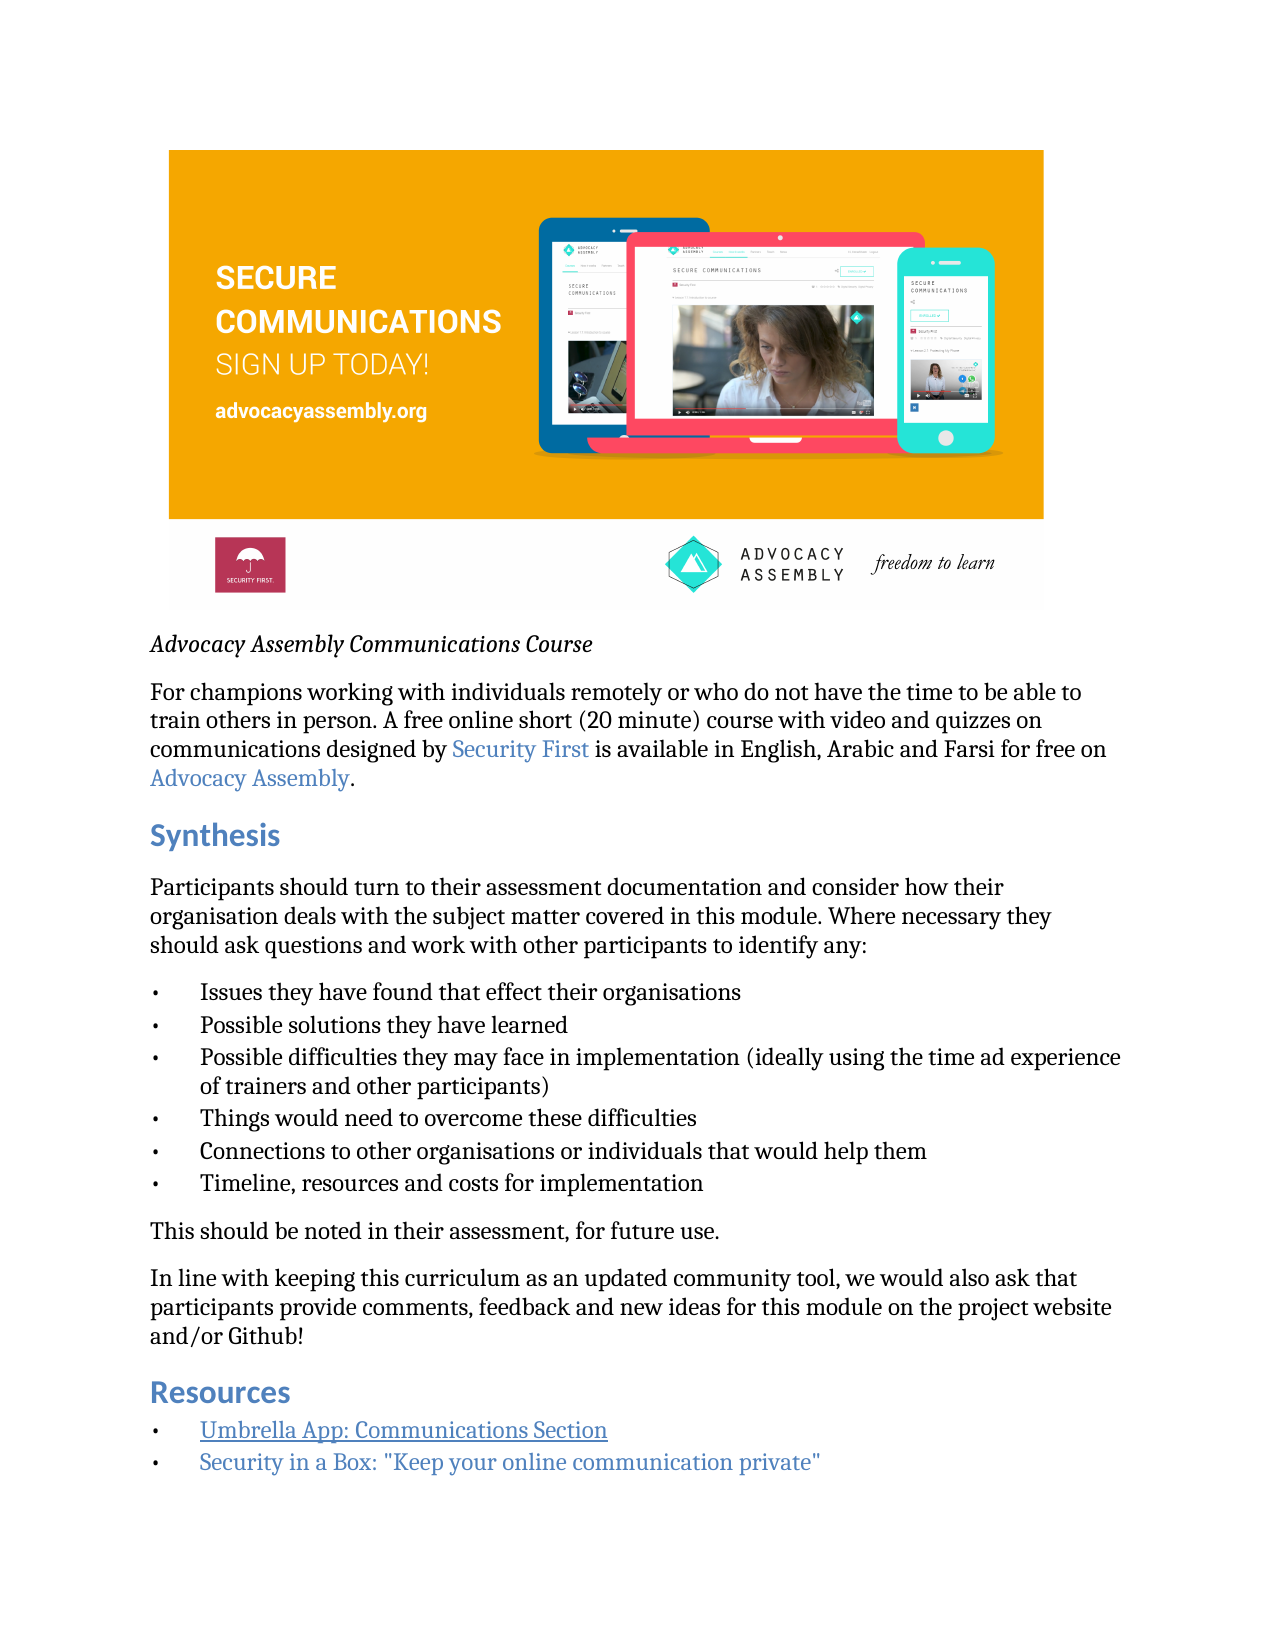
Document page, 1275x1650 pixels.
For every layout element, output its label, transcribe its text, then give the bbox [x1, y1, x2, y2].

list Connections to other organisations or individuals that would help them [150, 1137, 1125, 1166]
list Things would need to overcome these difficulties [150, 1104, 1125, 1133]
list Issues they have found that effect their organisations [150, 978, 1125, 1007]
text This should be noted in their assessment, for future use. [150, 1217, 1125, 1246]
subtitle Resources [150, 1371, 1125, 1412]
list Possible solutions they have learned [150, 1011, 1125, 1039]
list Timeline, resources and costs for implementation [150, 1169, 1125, 1198]
picture [168, 150, 1044, 610]
text In line with keeping this curriculum as an updated community tool, we would also ask that participants provide comments, feedback and new ideas for this module on the project website and/or Github! [150, 1264, 1125, 1351]
text Participants should turn to their assessment documentation and consider how their organisation deals with the subject matter covered in this module. Where necessary they should ask questions and work with other participants to identify any: [150, 873, 1125, 959]
text Advocacy Assembly Communications Course [150, 630, 1125, 659]
list Security in a Box: "Keep your online communication private" [150, 1448, 1125, 1477]
subtitle Synthesis [150, 813, 1125, 854]
list Umbrella App: Communications Section [150, 1416, 1125, 1444]
text For champions working with individuals remotely or who do not have the time to be able to train others in person. A free online short (20 minute) course with video and quizzes on communications designed by Security First is available in English, Arabic and Farsi for free on Advocacy Assembly. [150, 678, 1125, 793]
list Possible difficulties they may face in implementation (ideally using the time ad experience of trainers and other participants) [150, 1043, 1125, 1101]
